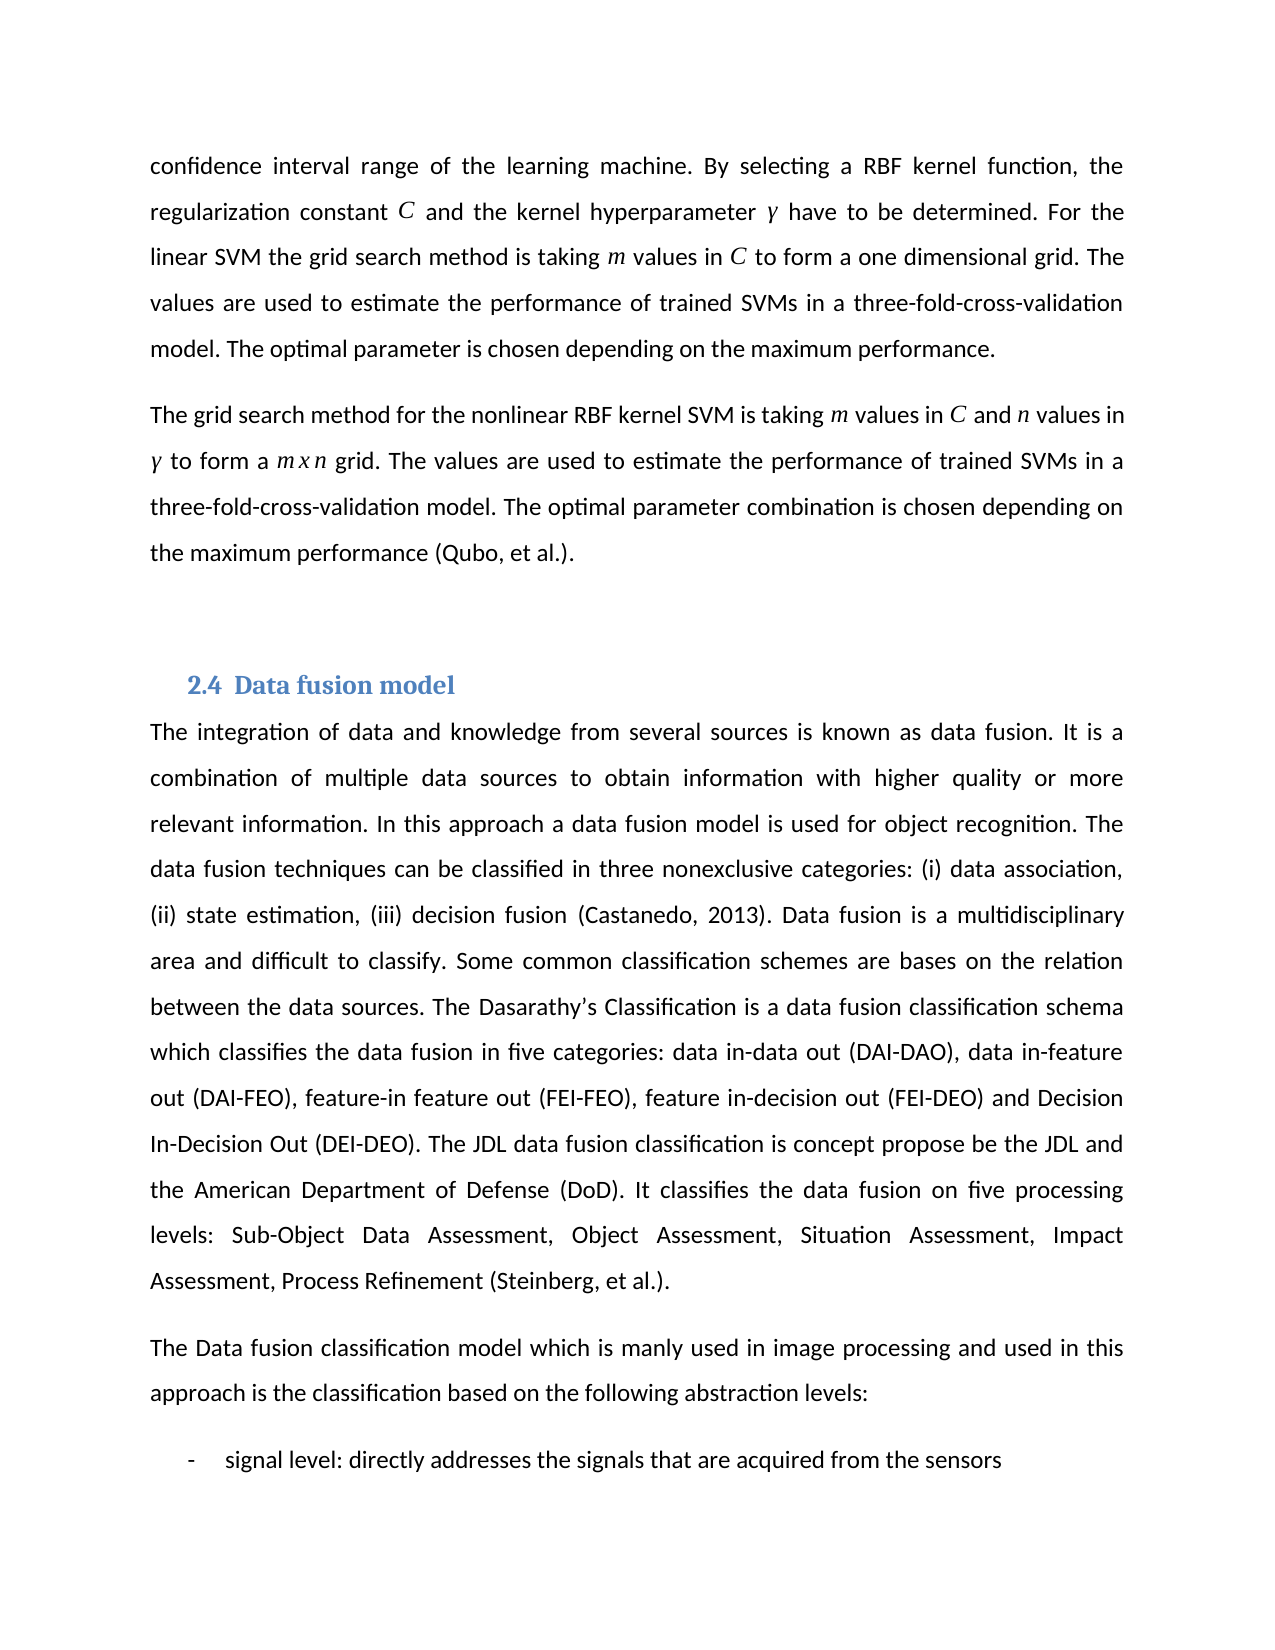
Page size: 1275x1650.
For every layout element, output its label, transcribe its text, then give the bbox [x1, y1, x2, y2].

text The grid search method for the nonlinear RBF kernel SVM is taking values in and values in to form a grid. The values are used to estimate the performance of trained SVMs in a three-fold-cross-validation model. The optimal parameter combination is chosen depending on the maximum performance . [150, 399, 1125, 567]
text The Data fusion classification model which is manly used in image processing and used in this approach is the classification based on the following abstraction levels: [150, 1332, 1125, 1408]
subtitle Data fusion model [187, 670, 1125, 701]
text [150, 150, 1125, 363]
text The integration of data and knowledge from several sources is known as data fusion. It is a combination of multiple data sources to obtain information with higher quality or more relevant information. In this approach a data fusion model is used for object recognition. The data fusion techniques can be classified in three nonexclusive categories: (i) data association, (ii) state estimation, (iii) decision fusion . Data fusion is a multidisciplinary area and difficult to classify. Some common classification schemes are bases on the relation between the data sources. The Dasarathy’s Classification is a data fusion classification schema which classifies the data fusion in five categories: data in-data out (DAI-DAO), data in-feature out (DAI-FEO), feature-in feature out (FEI-FEO), feature in-decision out (FEI-DEO) and Decision In-Decision Out (DEI-DEO). The JDL data fusion classification is concept propose be the JDL and the American Department of Defense (DoD). It classifies the data fusion on five processing levels: Sub-Object Data Assessment, Object Assessment, Situation Assessment, Impact Assessment, Process Refinement . [150, 716, 1125, 1296]
list signal level: directly addresses the signals that are acquired from the sensors [187, 1444, 1125, 1474]
